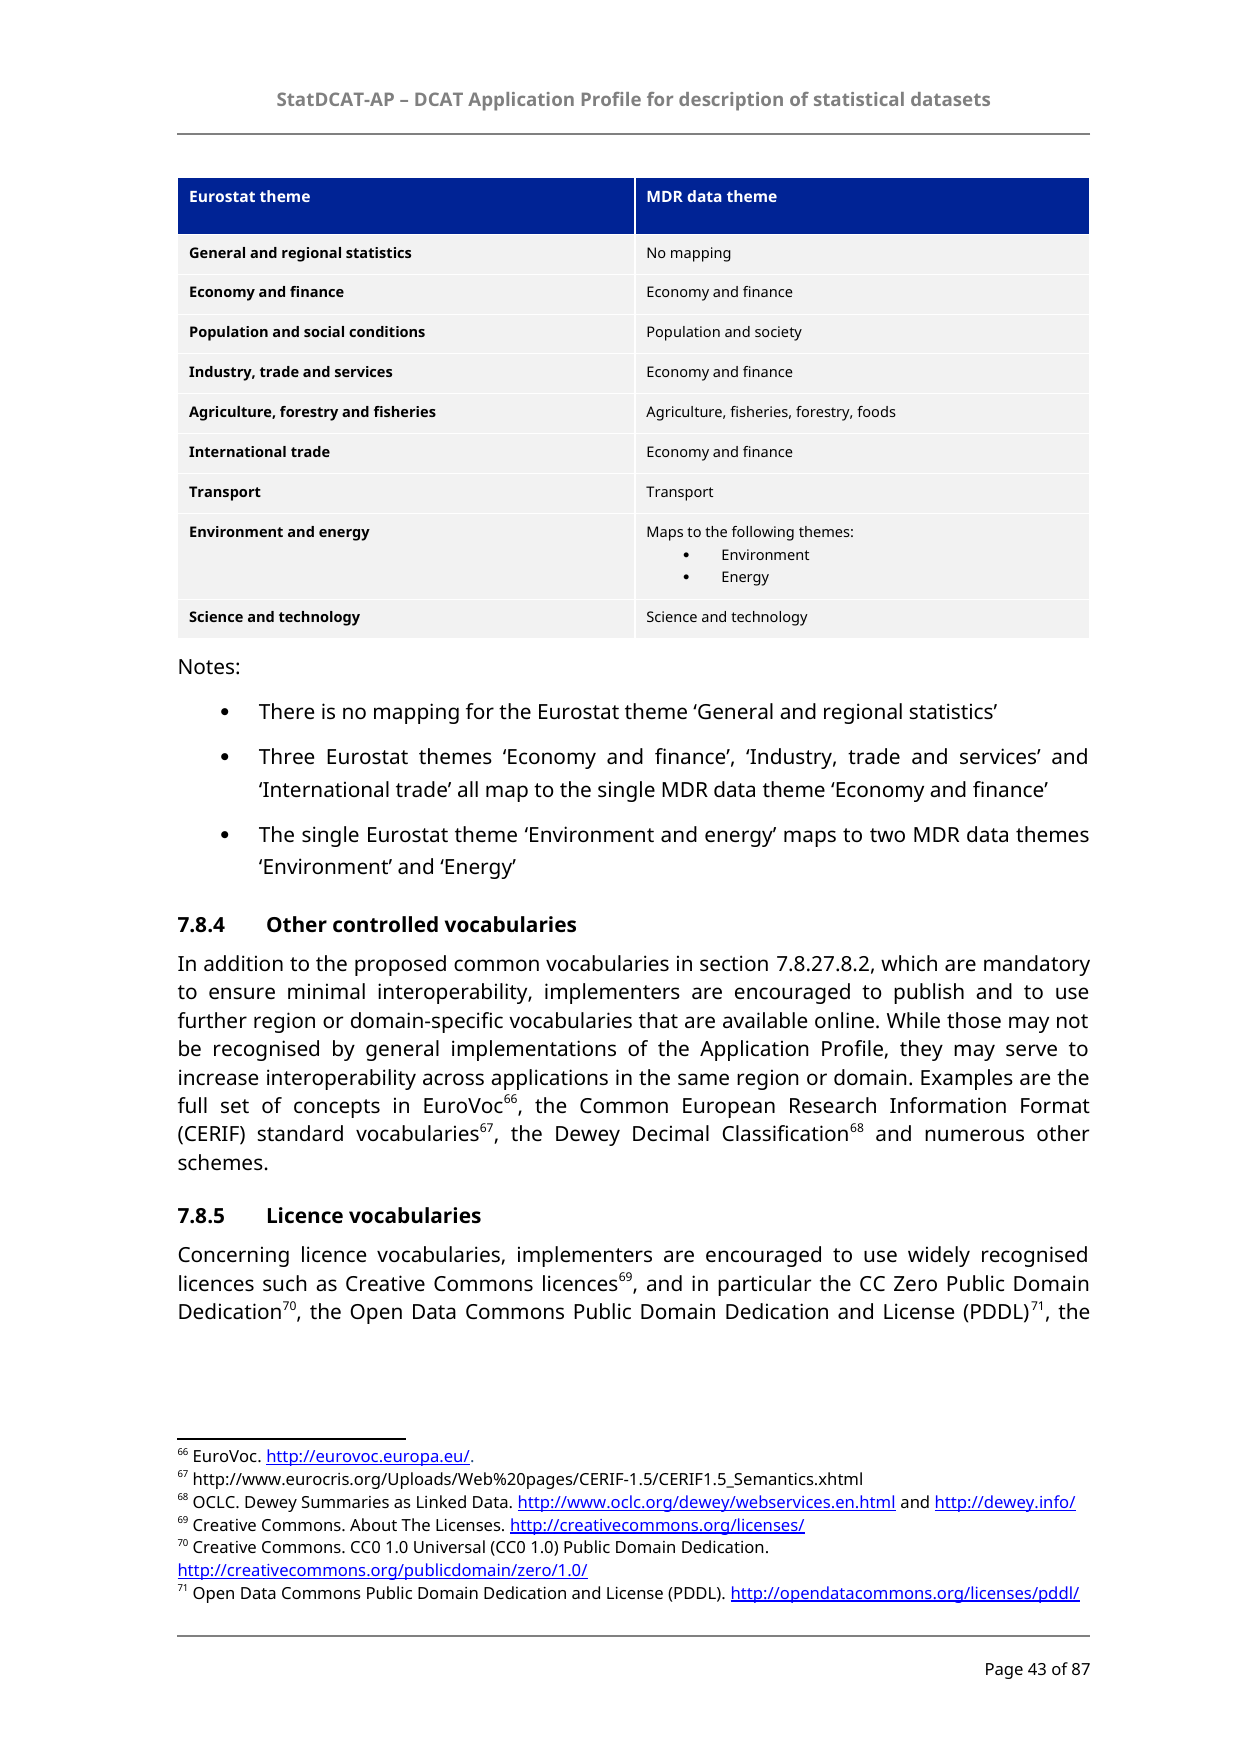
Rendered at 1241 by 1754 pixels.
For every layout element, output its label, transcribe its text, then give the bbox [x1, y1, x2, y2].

table_cell Economy and finance [636, 275, 1089, 313]
table_cell Economy and finance [178, 275, 634, 313]
text Notes: [177, 652, 1090, 680]
table_cell Population and society [636, 315, 1089, 353]
subtitle Other controlled vocabularies [177, 910, 1090, 938]
list There is no mapping for the Eurostat theme ‘General and regional statistics’ [221, 697, 1090, 725]
table_cell Maps to the following themes: Environment Energy [636, 514, 1089, 598]
table_cell Population and social conditions [178, 315, 634, 353]
table_header Eurostat theme [178, 178, 634, 234]
table_header MDR data theme [636, 178, 1089, 234]
table_cell Economy and finance [636, 434, 1089, 473]
list The single Eurostat theme ‘Environment and energy’ maps to two MDR data themes ‘Environment’ and ‘Energy’ [221, 820, 1090, 881]
table_cell Science and technology [178, 600, 634, 638]
list Three Eurostat themes ‘Economy and finance’, ‘Industry, trade and services’ and ‘International trade’ all map to the single MDR data theme ‘Economy and finance’ [221, 742, 1090, 803]
subtitle Licence vocabularies [177, 1201, 1090, 1230]
table_cell General and regional statistics [178, 235, 634, 273]
table_cell Transport [178, 474, 634, 513]
table_cell International trade [178, 434, 634, 473]
text In addition to the proposed common vocabularies in section 7.8.27.8.2, which are mandatory to ensure minimal interoperability, implementers are encouraged to publish and to use further region or domain-specific vocabularies that are available online. While those may not be recognised by general implementations of the Application Profile, they may serve to increase interoperability across applications in the same region or domain. Examples are the full set of concepts in EuroVoc, the Common European Research Information Format (CERIF) standard vocabularies, the Dewey Decimal Classification and numerous other schemes. [177, 949, 1090, 1176]
table_cell Economy and finance [636, 354, 1089, 393]
table_cell Industry, trade and services [178, 354, 634, 393]
table_cell No mapping [636, 235, 1089, 273]
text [177, 1240, 1090, 1354]
table_cell Transport [636, 474, 1089, 513]
table_cell Science and technology [636, 600, 1089, 638]
table_cell Agriculture, forestry and fisheries [178, 394, 634, 433]
table_cell Environment and energy [178, 514, 634, 598]
table_cell Agriculture, fisheries, forestry, foods [636, 394, 1089, 433]
